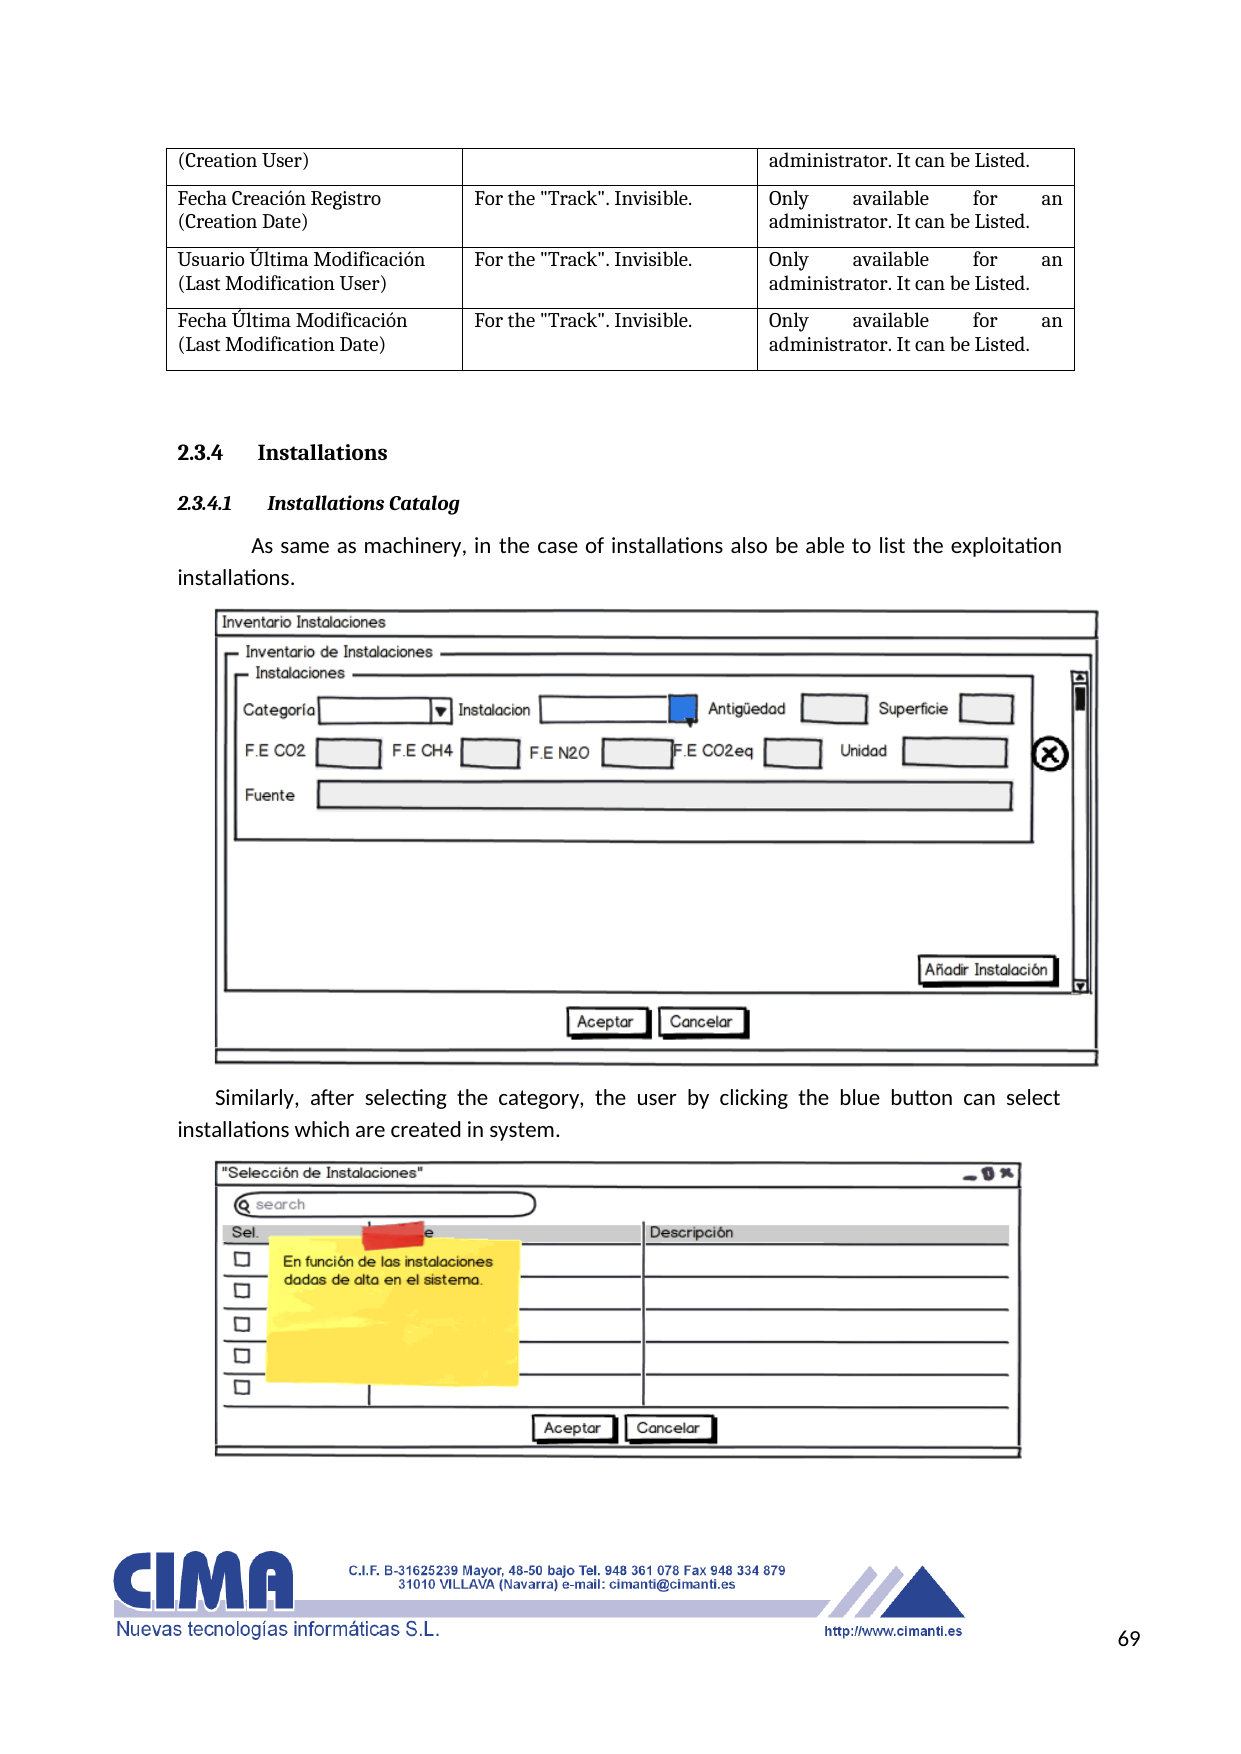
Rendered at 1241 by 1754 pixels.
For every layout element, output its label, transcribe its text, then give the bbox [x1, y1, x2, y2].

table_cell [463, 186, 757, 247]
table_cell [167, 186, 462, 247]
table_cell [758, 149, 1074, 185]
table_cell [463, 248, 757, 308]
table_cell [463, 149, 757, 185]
subtitle Installations [177, 440, 1063, 467]
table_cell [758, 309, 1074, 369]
picture [214, 608, 1099, 1067]
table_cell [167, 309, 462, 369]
picture [214, 1160, 1023, 1459]
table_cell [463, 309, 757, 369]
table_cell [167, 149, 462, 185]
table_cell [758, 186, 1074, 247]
text As same as machinery, in the case of installations also be able to list the exploitation installations. [177, 531, 1063, 591]
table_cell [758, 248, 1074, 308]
subtitle Installations Catalog [177, 491, 1063, 515]
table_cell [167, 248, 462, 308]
text Similarly, after selecting the category, the user by clicking the blue button can select installations which are created in system. [177, 1083, 1063, 1143]
picture [99, 1534, 985, 1653]
